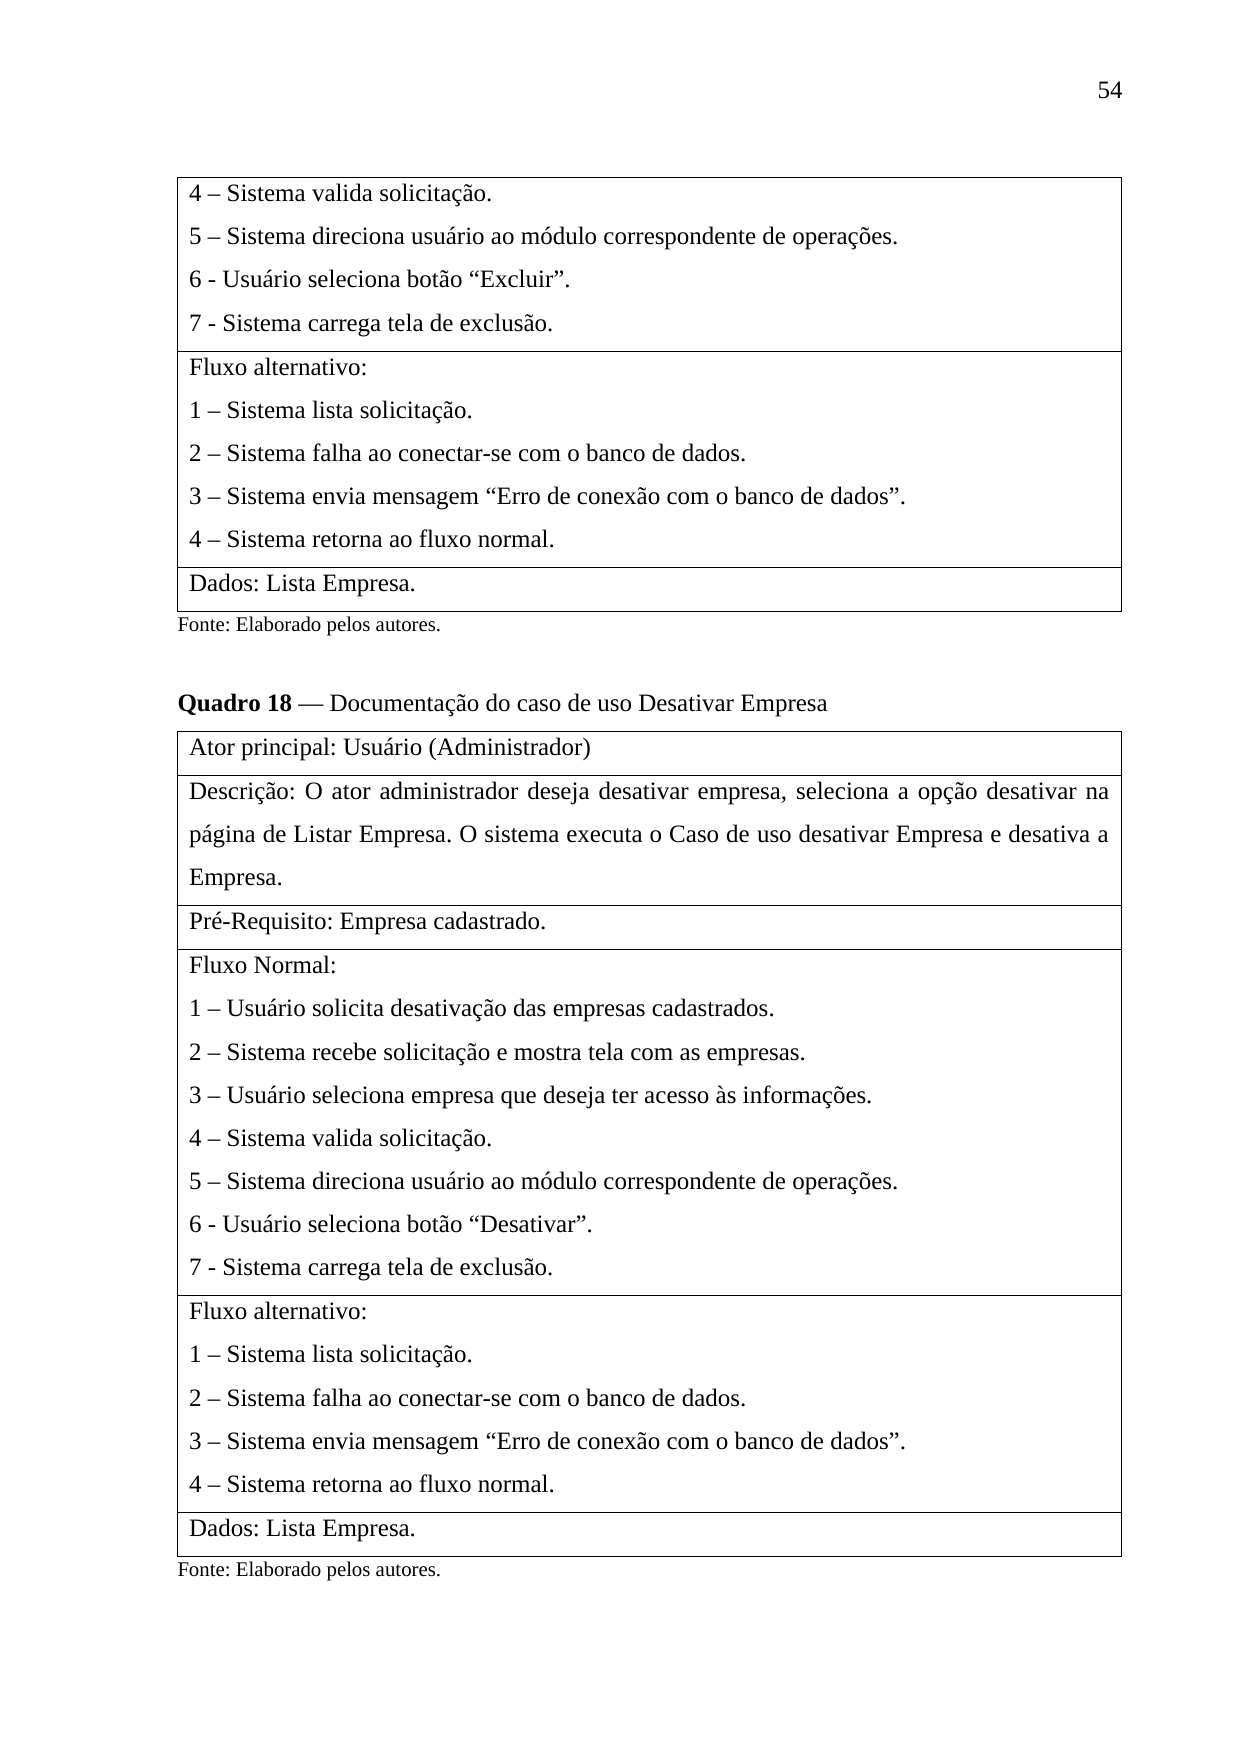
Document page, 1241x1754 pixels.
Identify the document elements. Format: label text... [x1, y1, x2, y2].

table_cell Fluxo Normal: 1 – Usuário solicita desativação das empresas cadastrados. 2 – Sistema recebe solicitação e mostra tela com as empresas. 3 – Usuário seleciona empresa que deseja ter acesso às informações. 4 – Sistema valida solicitação. 5 – Sistema direciona usuário ao módulo correspondente de operações. 6 - Usuário seleciona botão “Desativar”. 7 - Sistema carrega tela de exclusão. [178, 950, 1121, 1295]
text Quadro 18 — Documentação do caso de uso Desativar Empresa [177, 688, 1122, 717]
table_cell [178, 178, 1121, 351]
table_cell Dados: Lista Empresa. [178, 1513, 1121, 1556]
table_cell Fluxo alternativo: 1 – Sistema lista solicitação. 2 – Sistema falha ao conectar-se com o banco de dados. 3 – Sistema envia mensagem “Erro de conexão com o banco de dados”. 4 – Sistema retorna ao fluxo normal. [178, 352, 1121, 567]
text Fonte: Elaborado pelos autores. [177, 612, 1122, 636]
text Fonte: Elaborado pelos autores. [177, 1557, 1122, 1581]
table_cell Pré-Requisito: Empresa cadastrado. [178, 906, 1121, 949]
table_header Ator principal: Usuário (Administrador) [178, 732, 1121, 775]
table_cell Fluxo alternativo: 1 – Sistema lista solicitação. 2 – Sistema falha ao conectar-se com o banco de dados. 3 – Sistema envia mensagem “Erro de conexão com o banco de dados”. 4 – Sistema retorna ao fluxo normal. [178, 1296, 1121, 1512]
table_cell Descrição: O ator administrador deseja desativar empresa, seleciona a opção desativar na página de Listar Empresa. O sistema executa o Caso de uso desativar Empresa e desativa a Empresa. [178, 776, 1121, 905]
table_cell Dados: Lista Empresa. [178, 568, 1121, 611]
